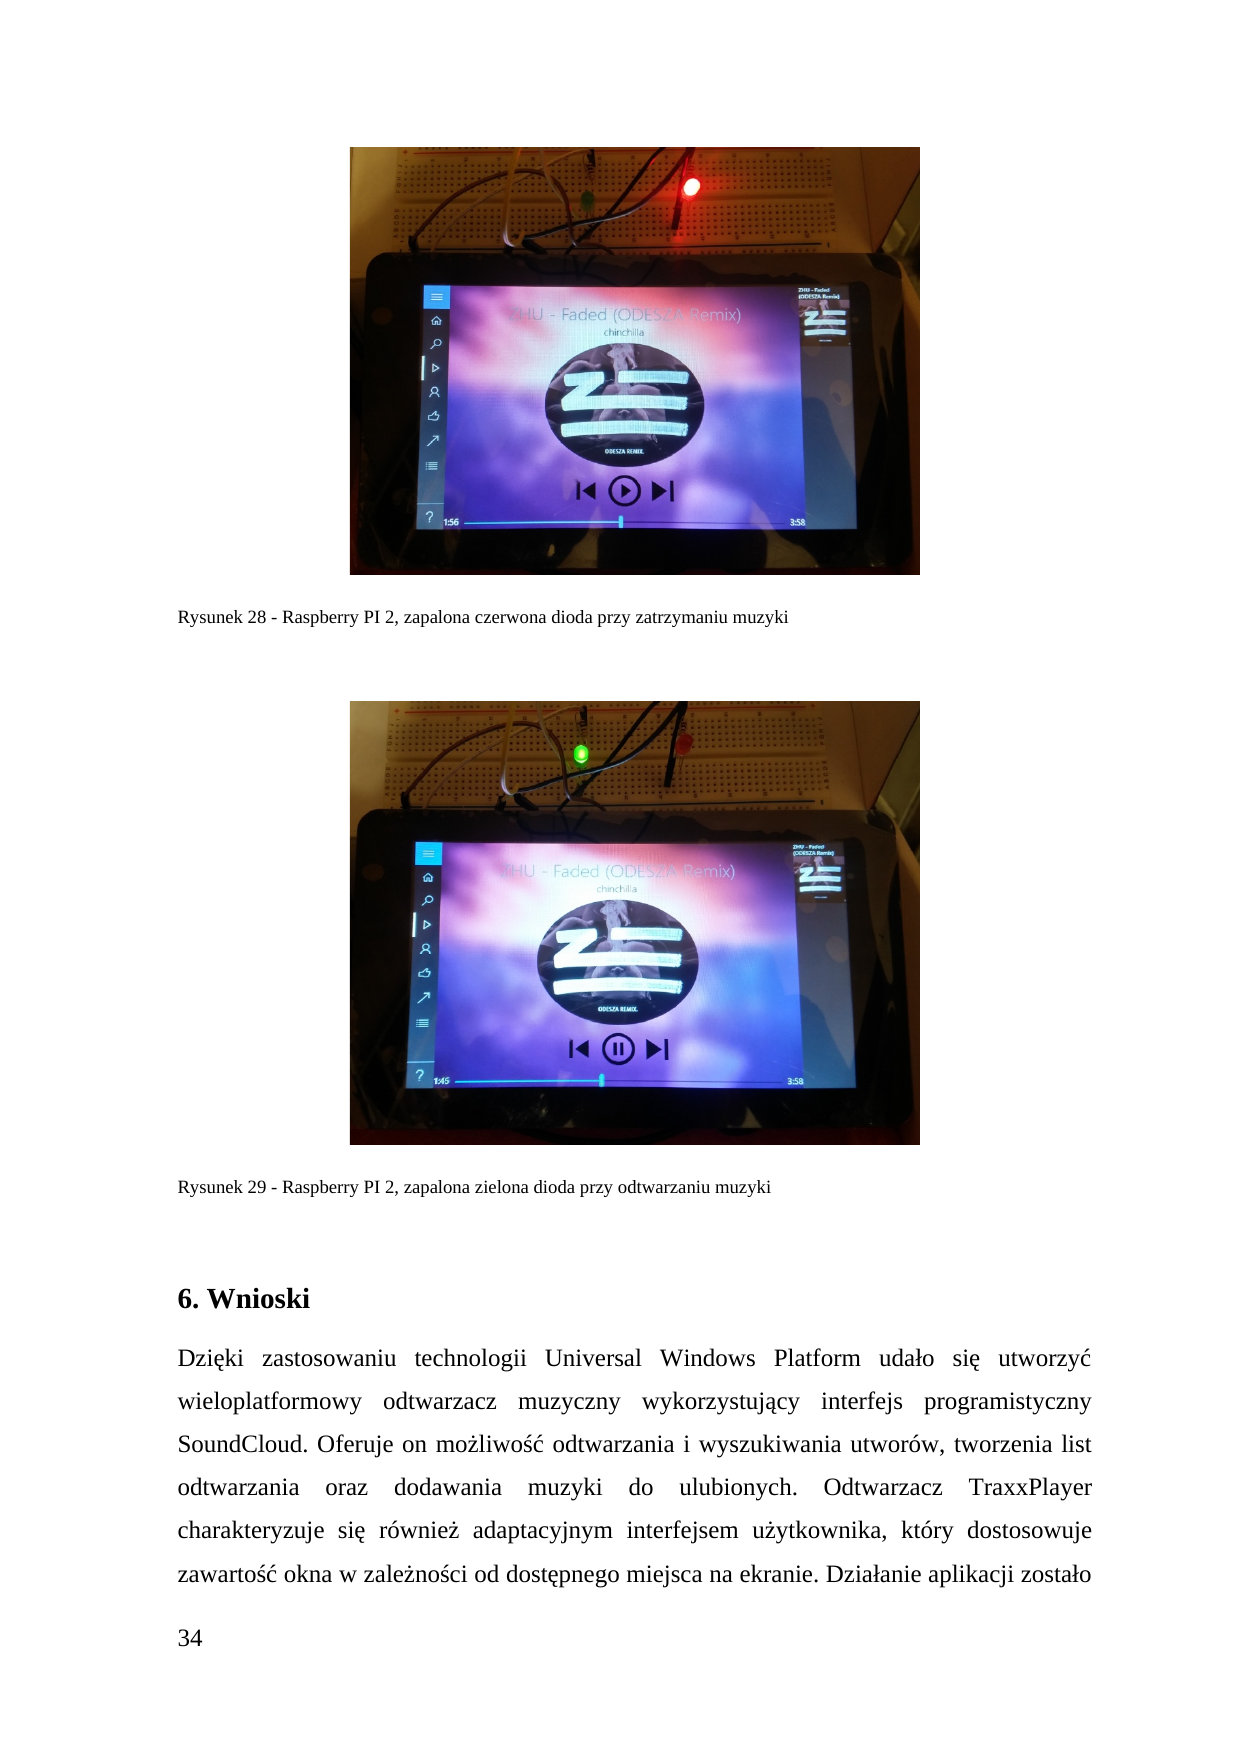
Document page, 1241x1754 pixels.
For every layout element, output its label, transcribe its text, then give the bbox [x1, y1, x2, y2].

picture [349, 147, 920, 575]
subtitle 6. Wnioski [177, 1247, 1092, 1314]
text Rysunek 28 - Raspberry PI 2, zapalona czerwona dioda przy zatrzymaniu muzyki [177, 606, 1092, 627]
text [177, 1343, 1092, 1587]
picture [349, 701, 920, 1145]
text Rysunek 29 - Raspberry PI 2, zapalona zielona dioda przy odtwarzaniu muzyki [177, 1176, 1092, 1197]
